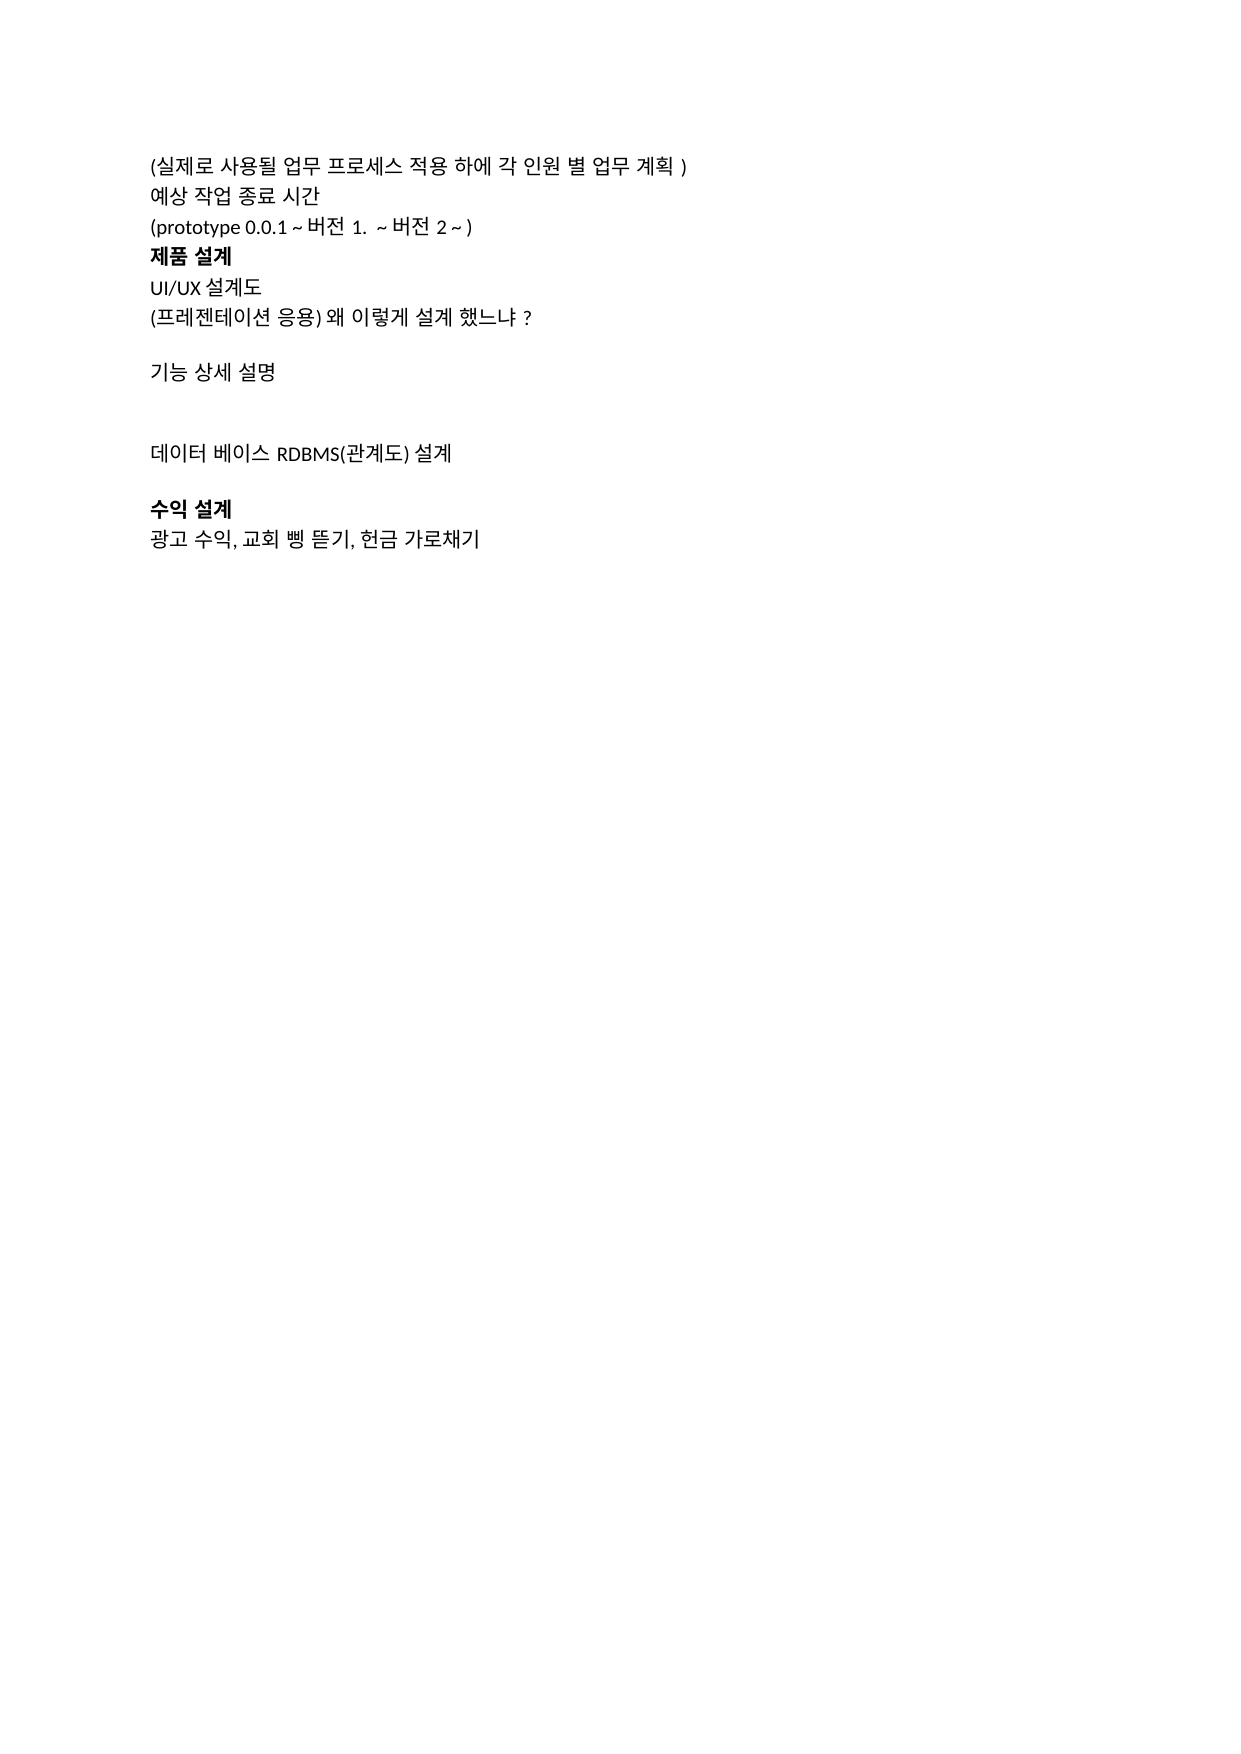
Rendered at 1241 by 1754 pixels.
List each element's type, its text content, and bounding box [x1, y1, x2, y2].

text 수익 설계 [150, 493, 1090, 523]
text (prototype 0.0.1 ~ 버전 1. ~ 버전 2 ~ ) [150, 210, 1090, 241]
text 제품 설계 [150, 241, 1090, 271]
text 기능 상세 설명 [150, 357, 1090, 387]
text 광고 수익, 교회 삥 뜯기, 헌금 가로채기 [150, 523, 1090, 554]
text (실제로 사용될 업무 프로세스 적용 하에 각 인원 별 업무 계획 ) [150, 150, 1090, 180]
text 예상 작업 종료 시간 [150, 180, 1090, 210]
text (프레젠테이션 응용) 왜 이렇게 설계 했느냐 ? [150, 301, 1090, 331]
text UI/UX설계도 [150, 271, 1090, 301]
text 데이터 베이스 RDBMS(관계도) 설계 [150, 438, 1090, 468]
